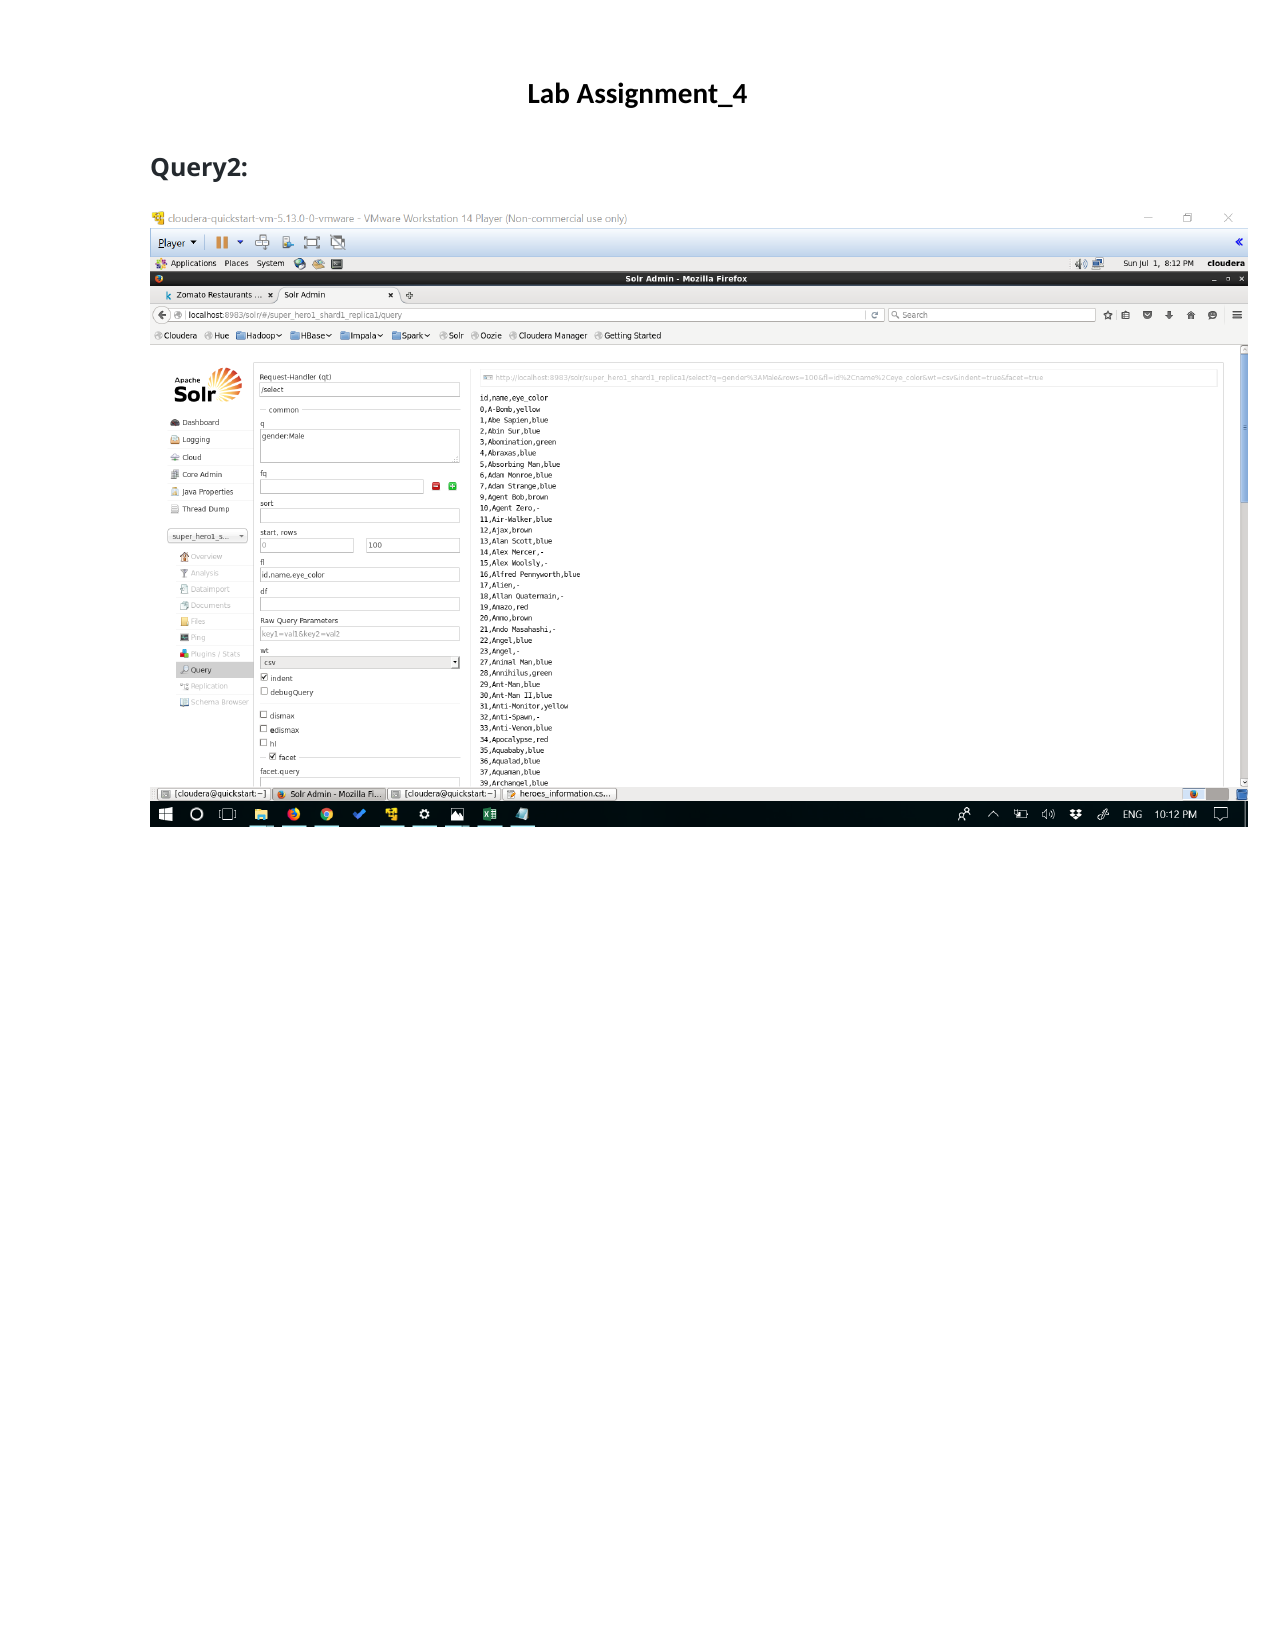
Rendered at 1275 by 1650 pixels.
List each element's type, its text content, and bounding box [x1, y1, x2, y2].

text Query2: [150, 150, 1125, 184]
picture [150, 209, 1248, 827]
